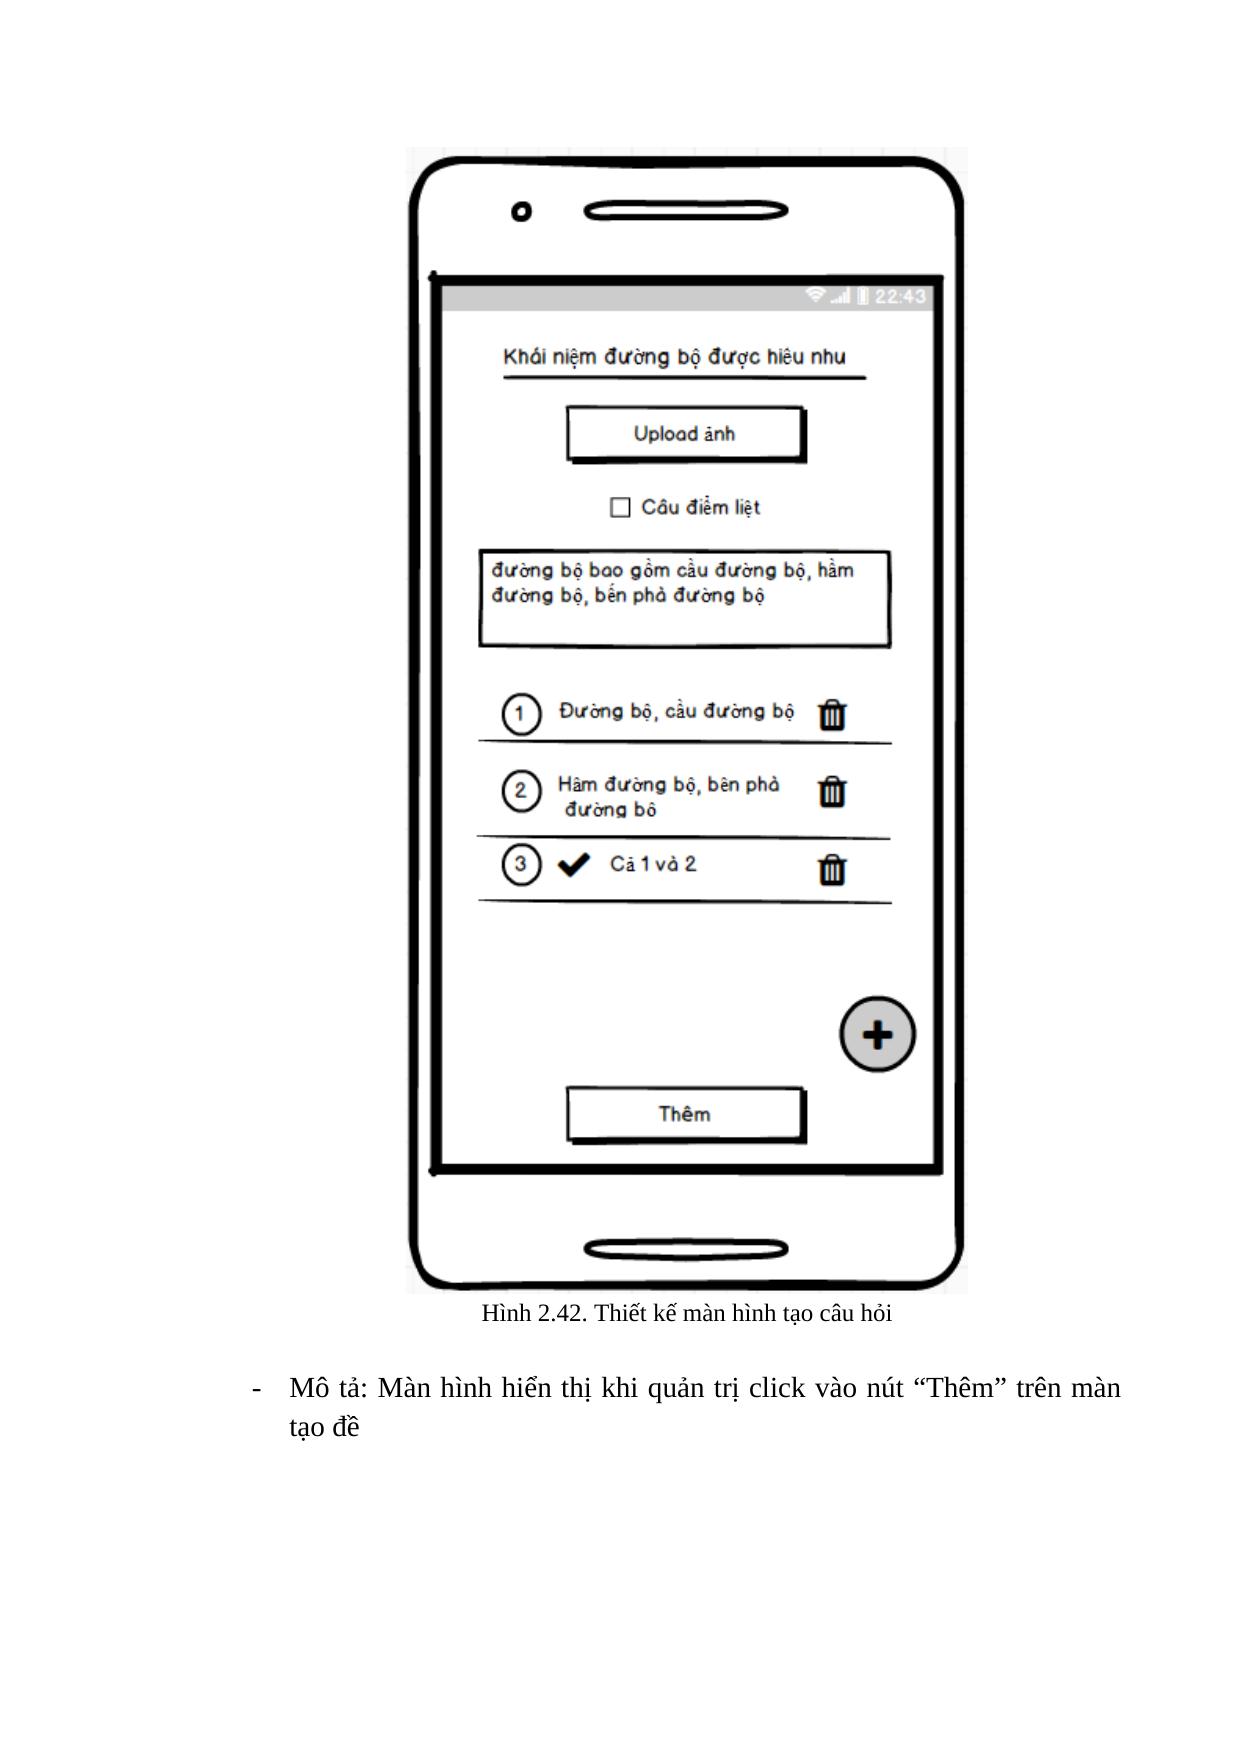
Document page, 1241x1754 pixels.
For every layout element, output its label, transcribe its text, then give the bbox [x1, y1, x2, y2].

picture [405, 147, 969, 1294]
text Hình 2.42. Thiết kế màn hình tạo câu hỏi [252, 1298, 1122, 1366]
list Mô tả: Màn hình hiển thị khi quản trị click vào nút “Thêm” trên màn tạo đề [252, 1371, 1122, 1443]
